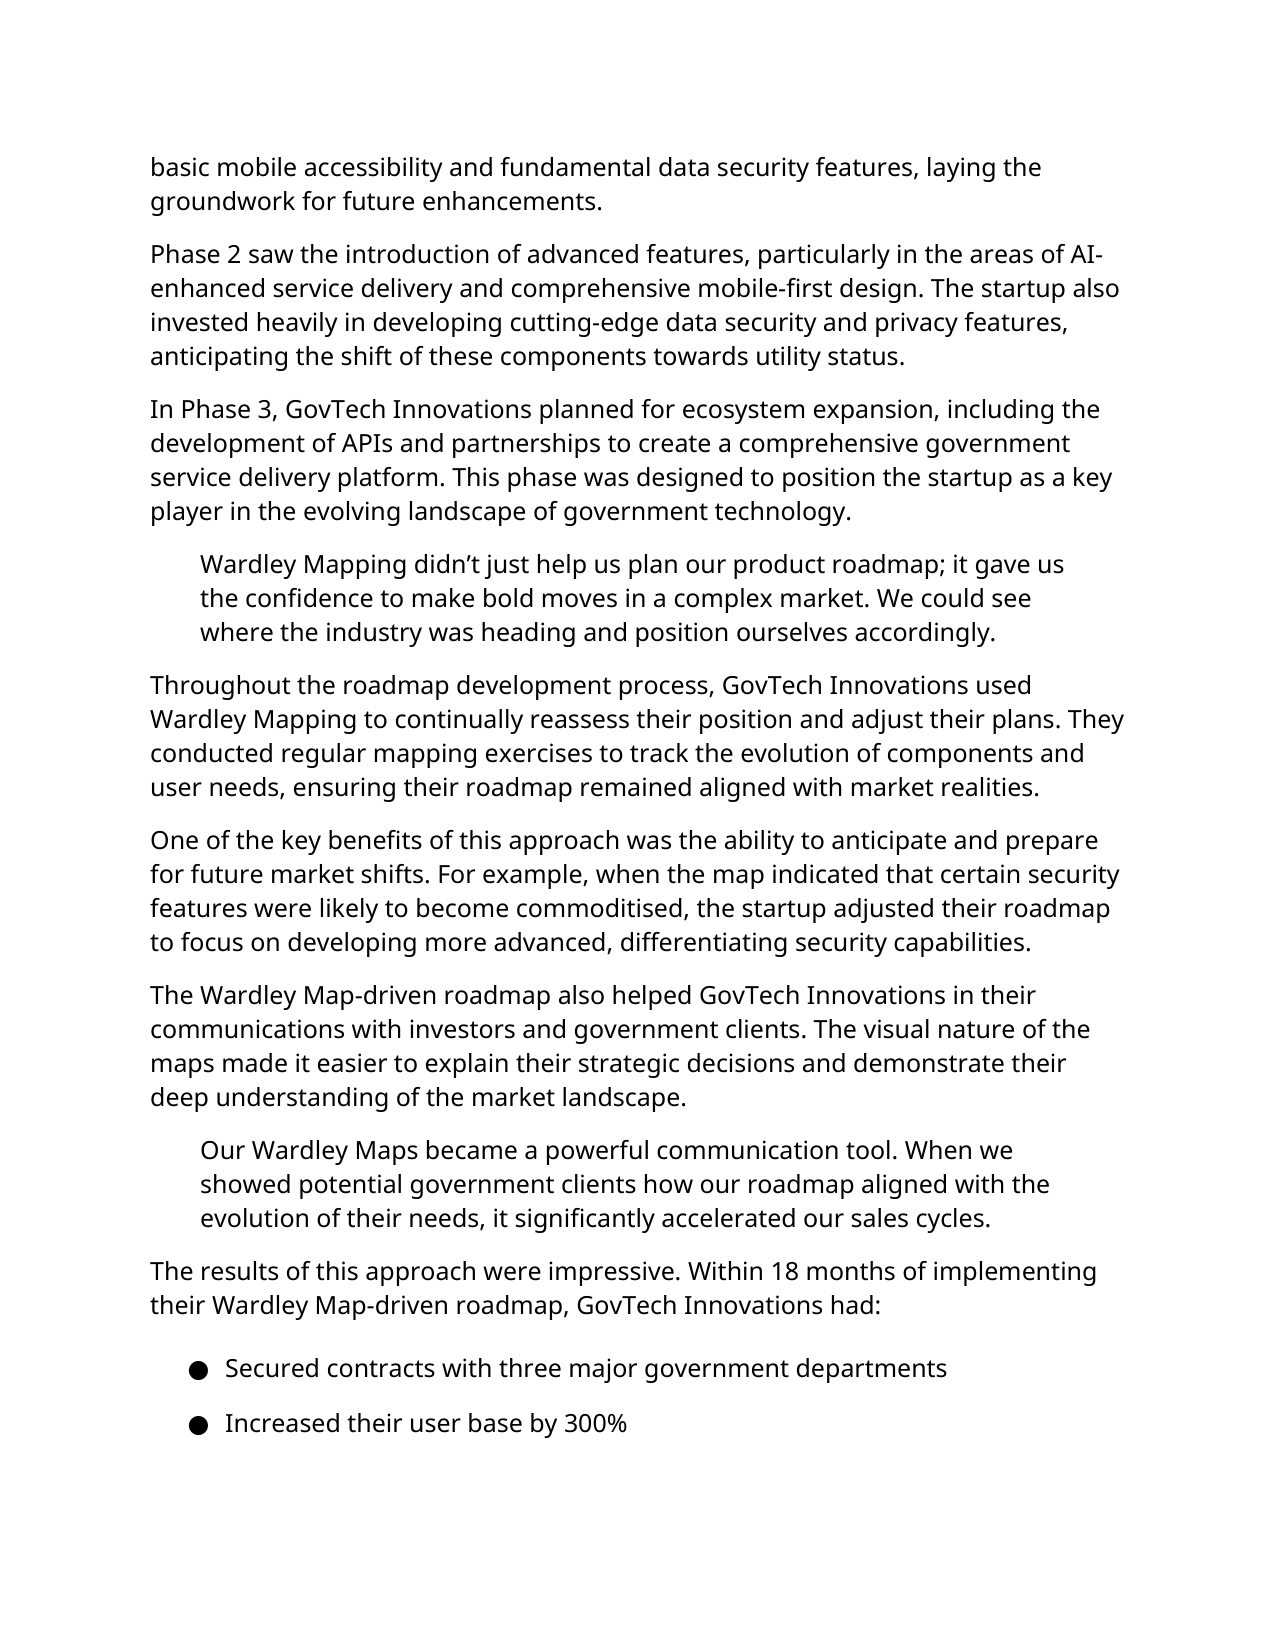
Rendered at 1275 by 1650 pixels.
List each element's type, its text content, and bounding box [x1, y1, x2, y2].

list Increased their user base by 300% [187, 1396, 1125, 1447]
text In Phase 3, GovTech Innovations planned for ecosystem expansion, including the development of APIs and partnerships to create a comprehensive government service delivery platform. This phase was designed to position the startup as a key player in the evolving landscape of government technology. [150, 392, 1125, 528]
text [150, 150, 1125, 218]
list Secured contracts with three major government departments [187, 1341, 1125, 1392]
text Our Wardley Maps became a powerful communication tool. When we showed potential government clients how our roadmap aligned with the evolution of their needs, it significantly accelerated our sales cycles. [200, 1133, 1075, 1235]
text Throughout the roadmap development process, GovTech Innovations used Wardley Mapping to continually reassess their position and adjust their plans. They conducted regular mapping exercises to track the evolution of components and user needs, ensuring their roadmap remained aligned with market realities. [150, 668, 1125, 804]
text The results of this approach were impressive. Within 18 months of implementing their Wardley Map-driven roadmap, GovTech Innovations had: [150, 1254, 1125, 1322]
text One of the key benefits of this approach was the ability to anticipate and prepare for future market shifts. For example, when the map indicated that certain security features were likely to become commoditised, the startup adjusted their roadmap to focus on developing more advanced, differentiating security capabilities. [150, 823, 1125, 959]
text Wardley Mapping didn’t just help us plan our product roadmap; it gave us the confidence to make bold moves in a complex market. We could see where the industry was heading and position ourselves accordingly. [200, 547, 1075, 649]
text Phase 2 saw the introduction of advanced features, particularly in the areas of AI-enhanced service delivery and comprehensive mobile-first design. The startup also invested heavily in developing cutting-edge data security and privacy features, anticipating the shift of these components towards utility status. [150, 237, 1125, 373]
text The Wardley Map-driven roadmap also helped GovTech Innovations in their communications with investors and government clients. The visual nature of the maps made it easier to explain their strategic decisions and demonstrate their deep understanding of the market landscape. [150, 978, 1125, 1114]
